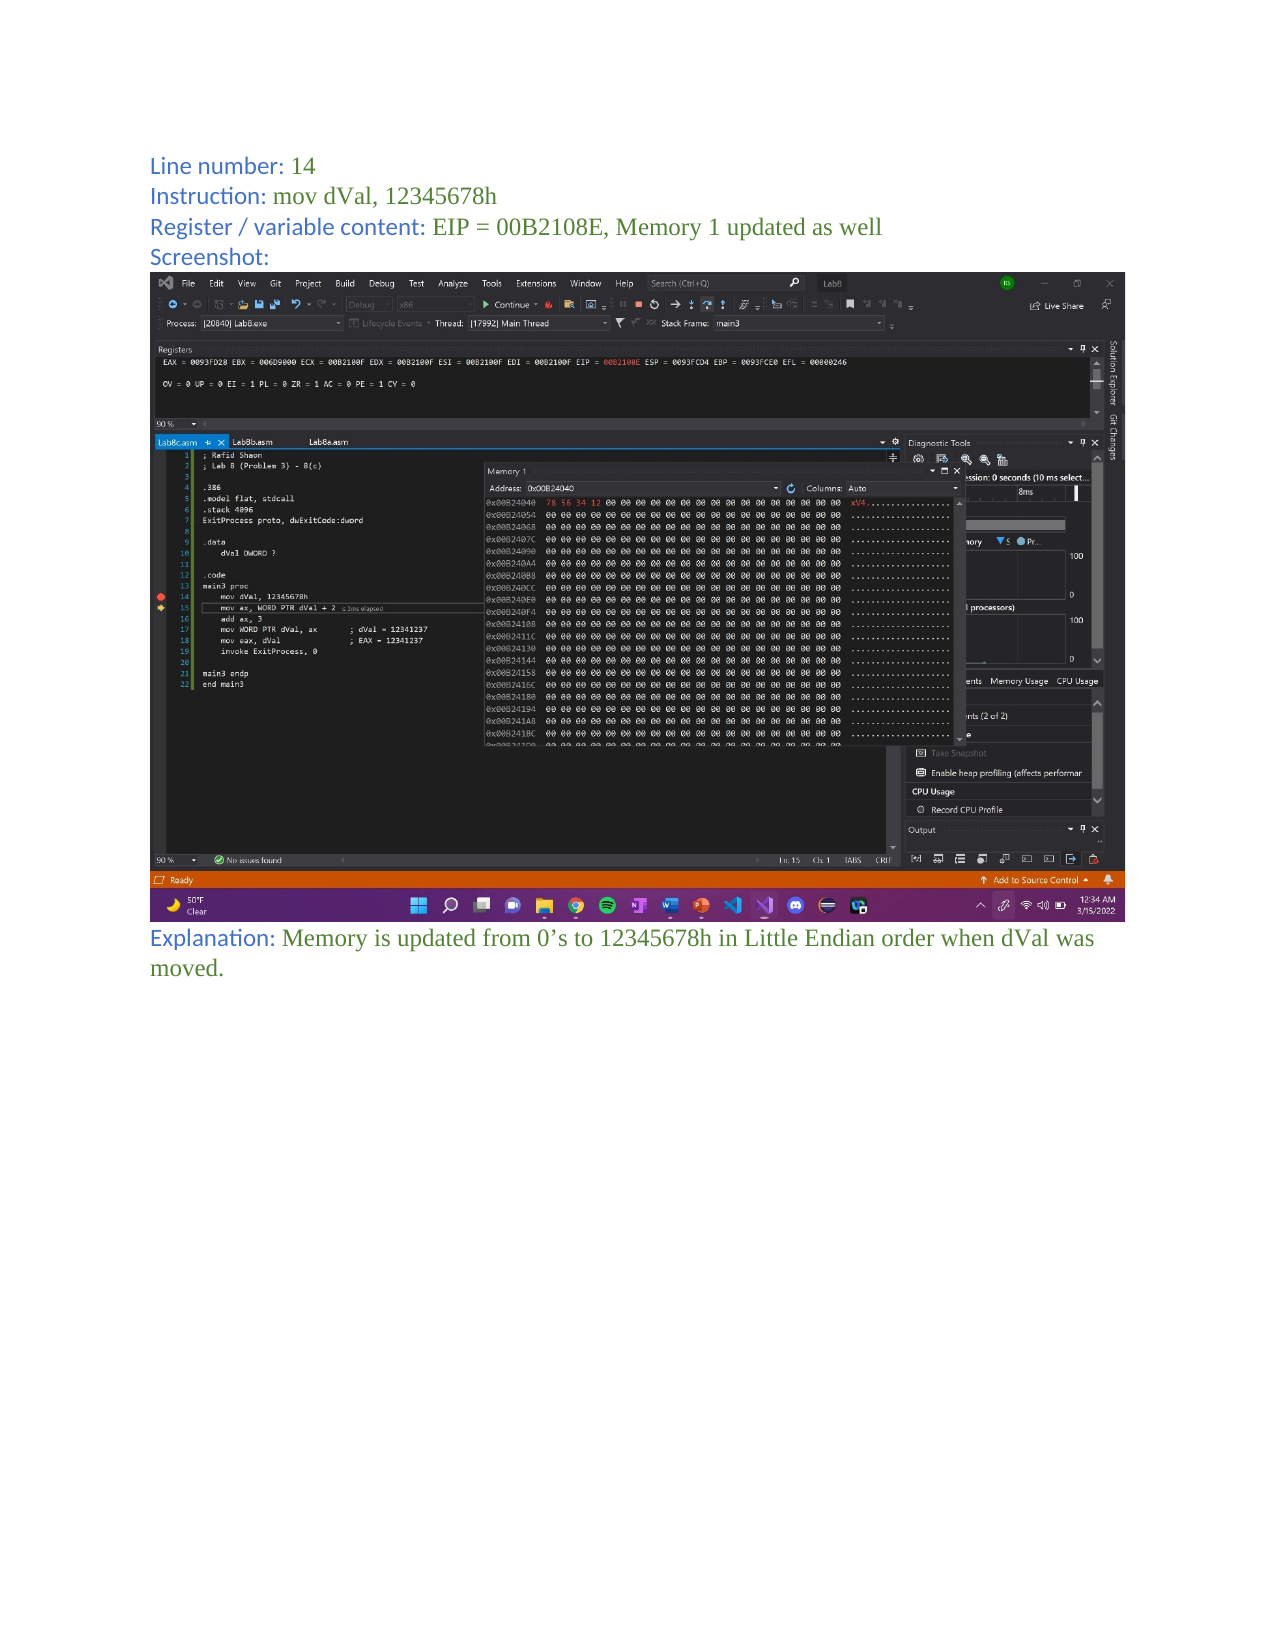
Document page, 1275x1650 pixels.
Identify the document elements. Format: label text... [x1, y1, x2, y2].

text Screenshot: [150, 242, 1125, 272]
text Instruction: mov dVal, 12345678h [150, 181, 1125, 211]
text Register / variable content: EIP = 00B2108E, Memory 1 updated as well [150, 211, 1125, 242]
text Line number: 14 [150, 150, 1125, 181]
picture [150, 272, 1125, 922]
text Explanation: Memory is updated from 0’s to 12345678h in Little Endian order when dVal was moved. [150, 922, 1125, 981]
